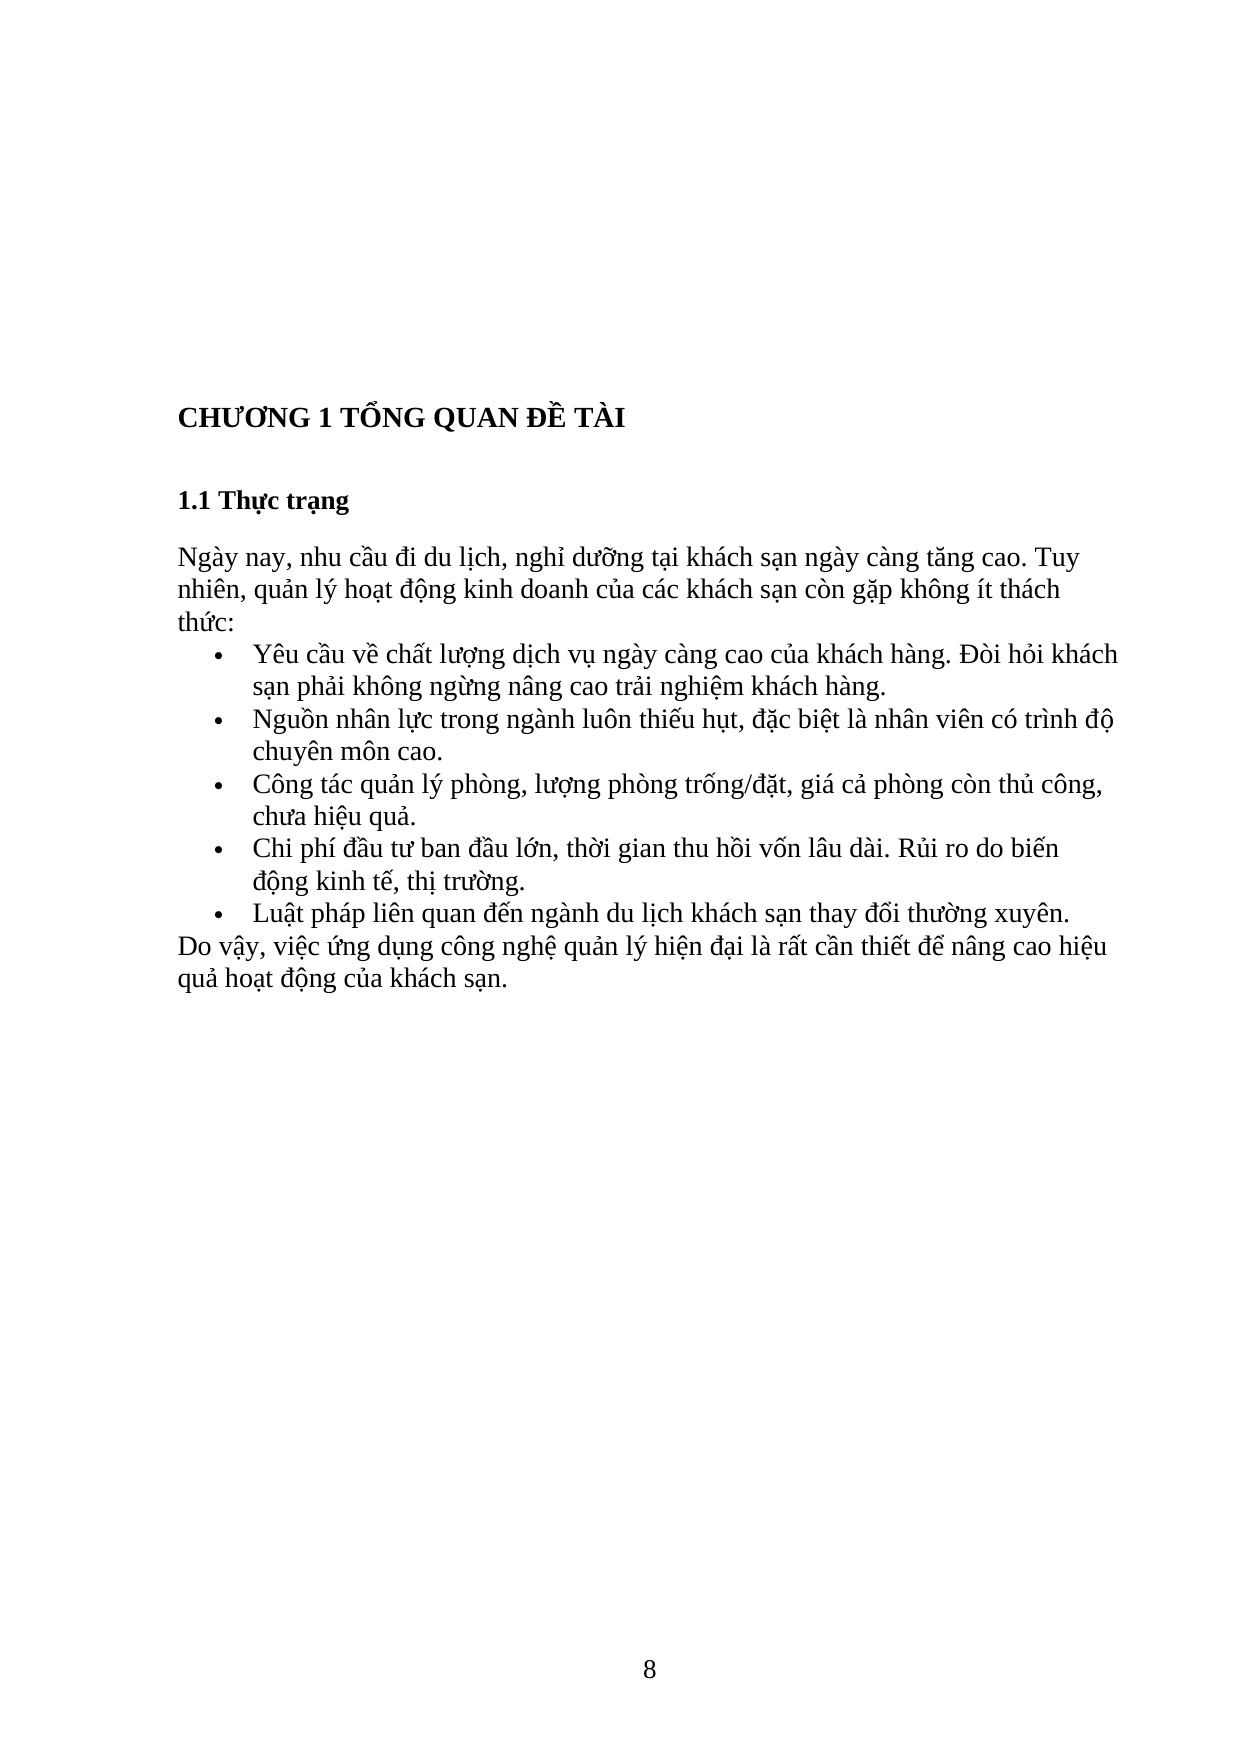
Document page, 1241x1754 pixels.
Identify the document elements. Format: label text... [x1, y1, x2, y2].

subtitle Thực trạng [177, 484, 1122, 515]
list Chi phí đầu tư ban đầu lớn, thời gian thu hồi vốn lâu dài. Rủi ro do biến động kinh tế, thị trường. [215, 831, 1122, 896]
list Luật pháp liên quan đến ngành du lịch khách sạn thay đổi thường xuyên. [215, 896, 1122, 929]
subtitle TỔNG QUAN ĐỀ TÀI [177, 400, 1122, 434]
text Do vậy, việc ứng dụng công nghệ quản lý hiện đại là rất cần thiết để nâng cao hiệu quả hoạt động của khách sạn. [177, 929, 1122, 993]
text Ngày nay, nhu cầu đi du lịch, nghỉ dưỡng tại khách sạn ngày càng tăng cao. Tuy nhiên, quản lý hoạt động kinh doanh của các khách sạn còn gặp không ít thách thức: [177, 540, 1122, 637]
list Nguồn nhân lực trong ngành luôn thiếu hụt, đặc biệt là nhân viên có trình độ chuyên môn cao. [215, 702, 1122, 767]
list Yêu cầu về chất lượng dịch vụ ngày càng cao của khách hàng. Đòi hỏi khách sạn phải không ngừng nâng cao trải nghiệm khách hàng. [215, 637, 1122, 702]
list Công tác quản lý phòng, lượng phòng trống/đặt, giá cả phòng còn thủ công, chưa hiệu quả. [215, 767, 1122, 831]
